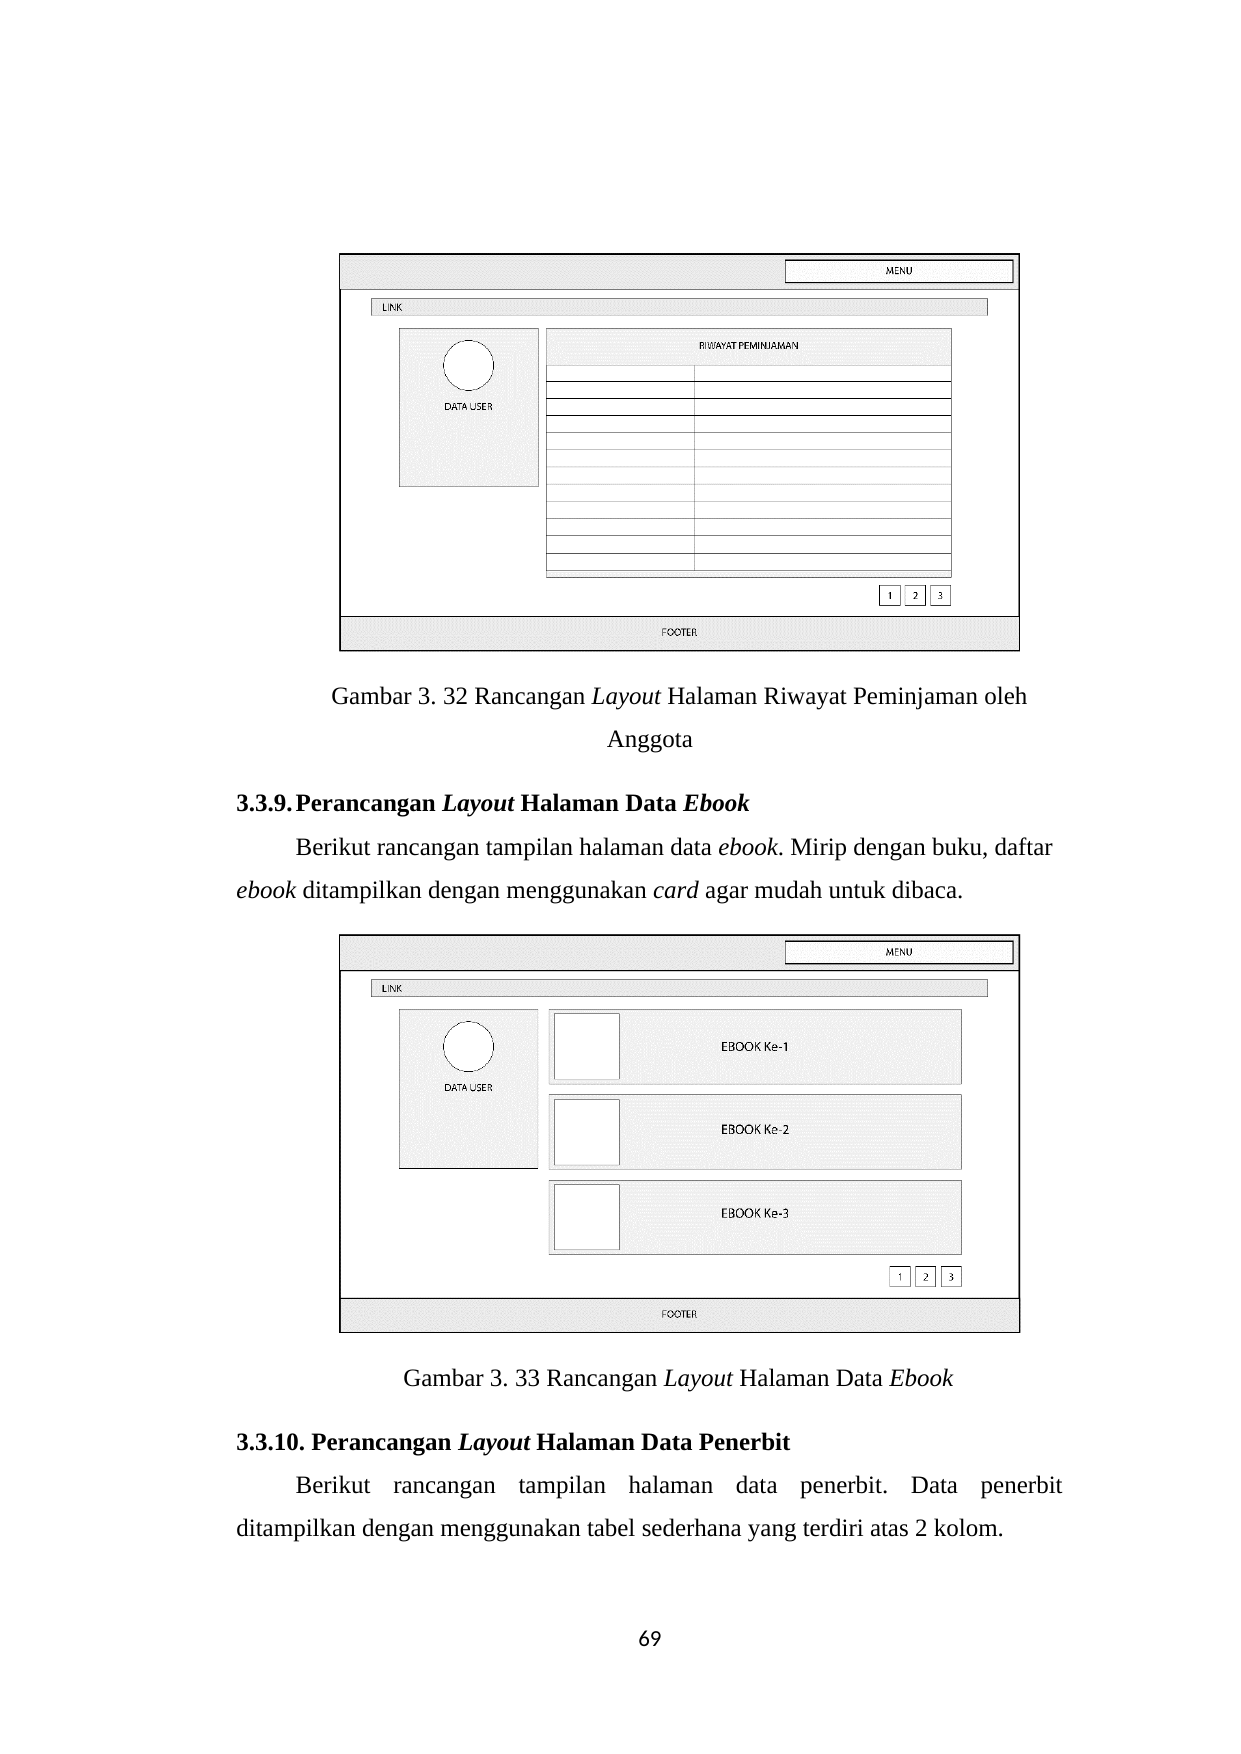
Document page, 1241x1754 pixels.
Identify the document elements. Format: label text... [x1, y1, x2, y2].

picture [325, 917, 1034, 1347]
text Gambar 3. 32 Rancangan Layout Halaman Riwayat Peminjaman oleh Anggota [236, 681, 1063, 753]
subtitle Perancangan Layout Halaman Data Ebook [236, 788, 1063, 817]
picture [325, 236, 1034, 665]
list Berikut rancangan tampilan halaman data penerbit. Data penerbit ditampilkan dengan menggunakan tabel sederhana yang terdiri atas 2 kolom. [236, 1470, 1063, 1542]
subtitle Perancangan Layout Halaman Data Penerbit [236, 1427, 1063, 1456]
text Gambar 3. 33 Rancangan Layout Halaman Data Ebook [236, 1363, 1063, 1392]
list Berikut rancangan tampilan halaman data ebook. Mirip dengan buku, daftar ebook ditampilkan dengan menggunakan card agar mudah untuk dibaca. [236, 832, 1063, 903]
